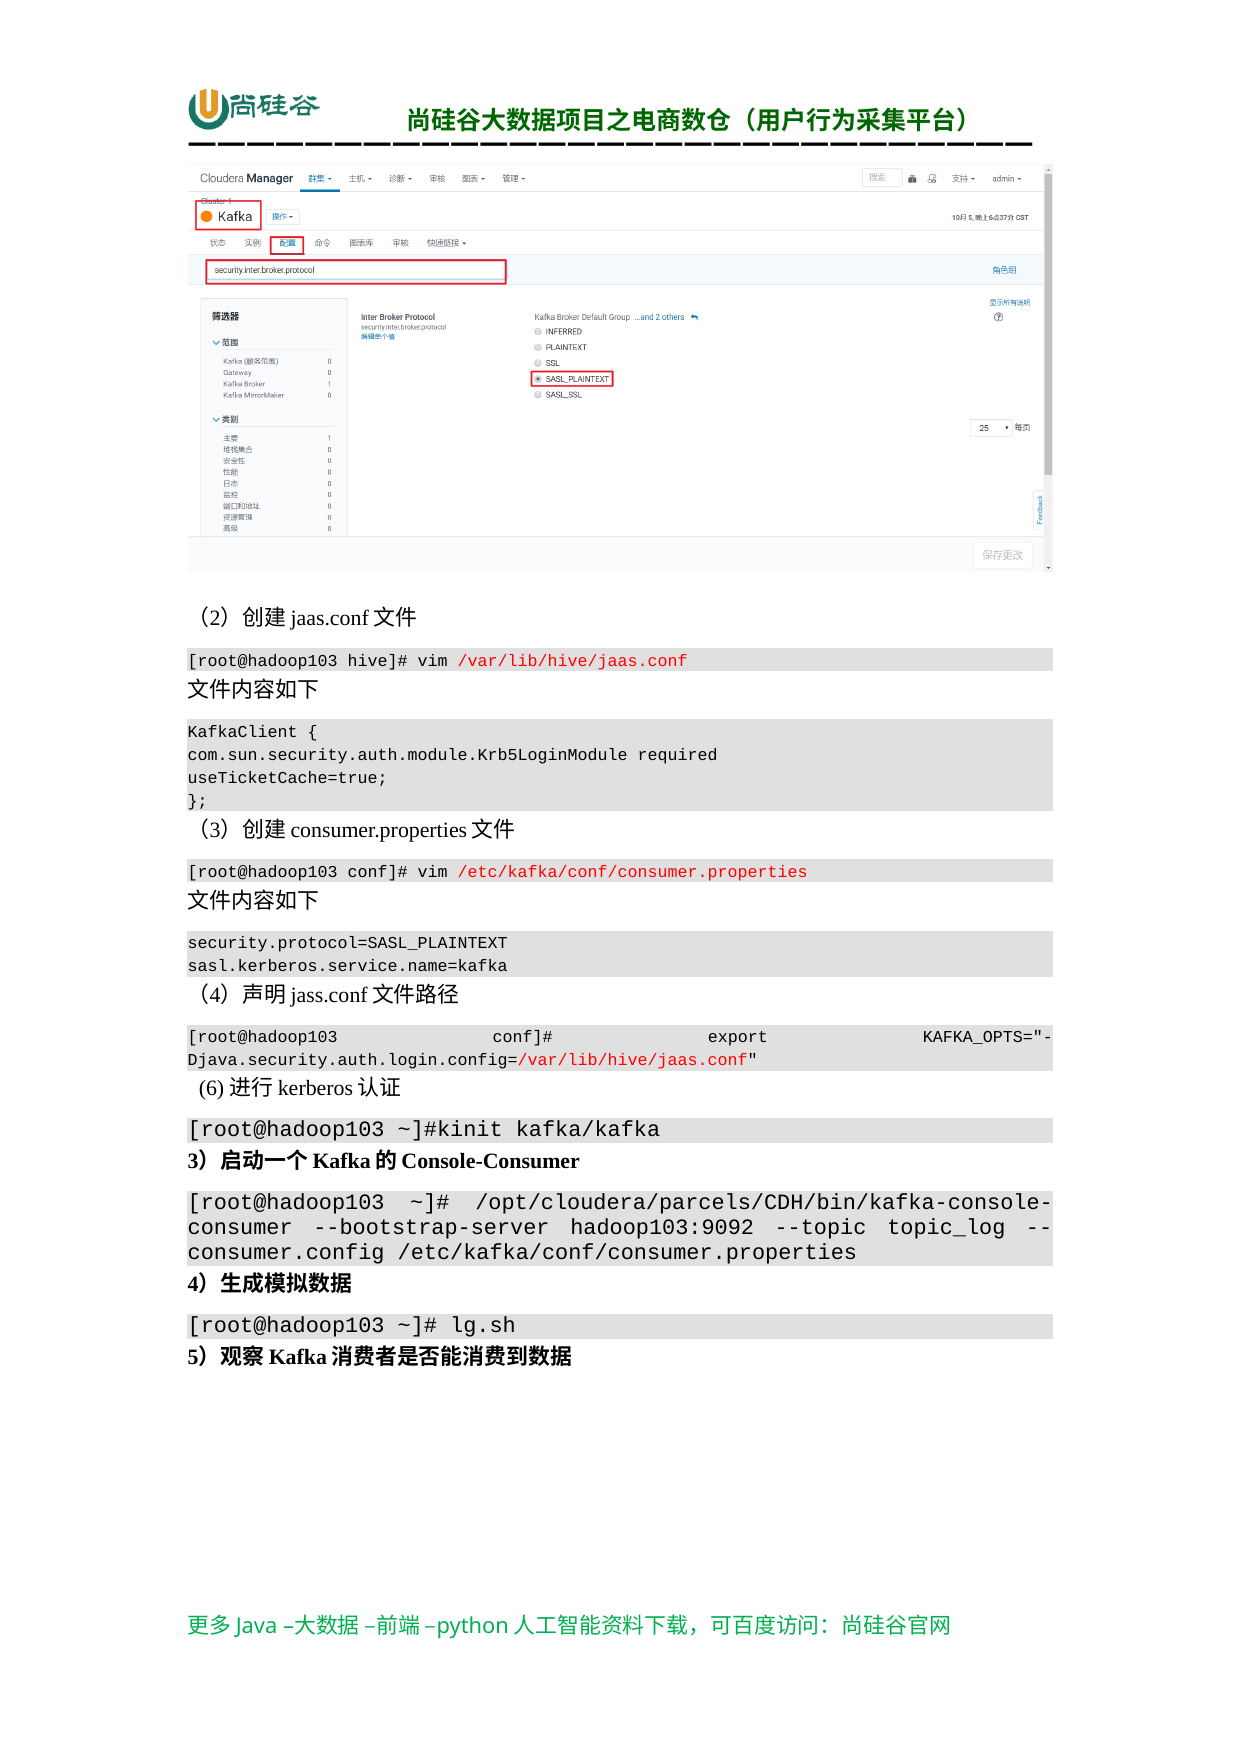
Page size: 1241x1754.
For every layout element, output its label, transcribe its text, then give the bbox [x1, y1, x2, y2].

list 启动一个Kafka的Console-Consumer [187, 1143, 1053, 1175]
text [root@hadoop103 ~]# lg.sh [187, 1314, 1053, 1339]
text }; [187, 788, 1053, 811]
text [root@hadoop103 ~]#kinit kafka/kafka [187, 1118, 1053, 1143]
text (6) 进行kerberos认证 [187, 1071, 1053, 1103]
text sasl.kerberos.service.name=kafka [187, 954, 1053, 977]
text （4）声明jass.conf文件路径 [187, 977, 1053, 1009]
text [root@hadoop103 conf]# export KAFKA_OPTS="-Djava.security.auth.login.config=/var/lib/hive/jaas.conf" [187, 1025, 1053, 1071]
text 4）生成模拟数据 [187, 1266, 1053, 1298]
text [root@hadoop103 ~]# /opt/cloudera/parcels/CDH/bin/kafka-console-consumer --bootstrap-server hadoop103:9092 --topic topic_log --consumer.config /etc/kafka/conf/consumer.properties [187, 1191, 1053, 1266]
text security.protocol=SASL_PLAINTEXT [187, 931, 1053, 954]
text KafkaClient { [187, 719, 1053, 742]
text [root@hadoop103 conf]# vim /etc/kafka/conf/consumer.properties [187, 859, 1053, 882]
text [root@hadoop103 hive]# vim /var/lib/hive/jaas.conf [187, 648, 1053, 671]
text （2）创建jaas.conf文件 [187, 600, 1053, 632]
text 文件内容如下 [187, 882, 1053, 915]
text 5）观察Kafka消费者是否能消费到数据 [187, 1339, 1053, 1371]
text 文件内容如下 [187, 671, 1053, 704]
text com.sun.security.auth.module.Krb5LoginModule required [187, 742, 1053, 765]
text （3）创建consumer.properties文件 [187, 811, 1053, 844]
text useTicketCache=true; [187, 765, 1053, 788]
